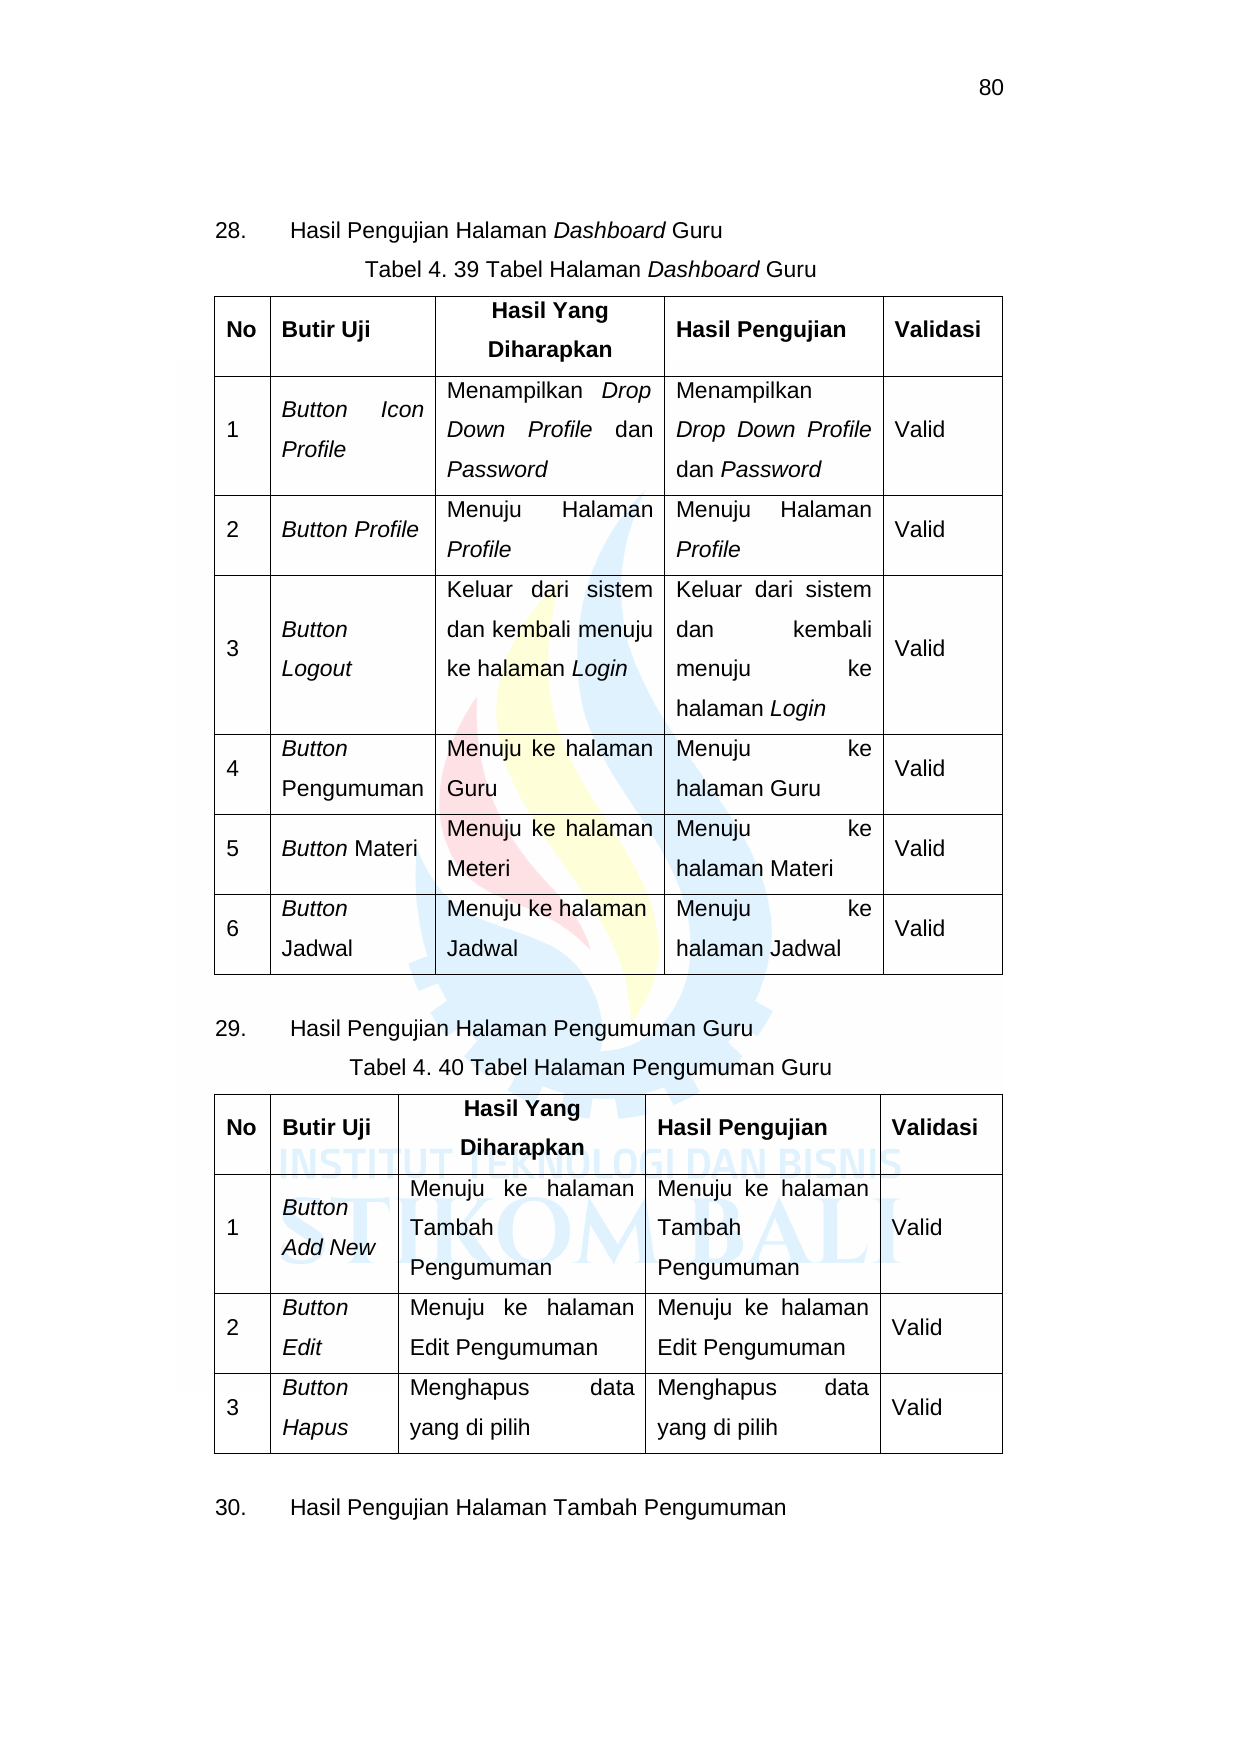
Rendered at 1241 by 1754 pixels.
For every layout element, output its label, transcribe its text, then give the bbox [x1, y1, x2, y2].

table_header Hasil Pengujian [646, 1095, 880, 1173]
table_cell Valid [881, 1175, 1002, 1293]
table_header Hasil Yang Diharapkan [399, 1095, 645, 1173]
table_header Hasil Pengujian [665, 297, 883, 376]
table_cell 1 [215, 1175, 270, 1293]
table_cell Menuju ke halaman Tambah Pengumuman [646, 1175, 880, 1293]
table_cell Menuju ke halaman Guru [436, 735, 664, 814]
table_cell Button Profile [271, 496, 435, 575]
table_cell Menghapus data yang di pilih [646, 1374, 880, 1453]
table_cell Menuju ke halaman Tambah Pengumuman [399, 1175, 645, 1293]
table_cell 6 [215, 895, 270, 974]
table_cell Valid [884, 735, 1002, 814]
table_cell Button Materi [271, 815, 435, 894]
table_cell Valid [884, 895, 1002, 974]
table_cell 1 [215, 377, 270, 495]
table_cell Valid [884, 815, 1002, 894]
table_cell Valid [884, 377, 1002, 495]
table_cell Keluar dari sistem dan kembali menuju ke halaman Login [436, 576, 664, 734]
table_cell 5 [215, 815, 270, 894]
table_cell Keluar dari sistem dan kembali menuju ke halaman Login [665, 576, 883, 734]
table_cell Button Pengumuman [271, 735, 435, 814]
table_header Hasil Yang Diharapkan [436, 297, 664, 376]
table_cell Menuju Halaman Profile [436, 496, 664, 575]
table_header No [215, 297, 270, 376]
table_cell Button Logout [271, 576, 435, 734]
table_cell 2 [215, 1294, 270, 1373]
table_cell Valid [881, 1294, 1002, 1373]
table_cell 3 [215, 576, 270, 734]
table_cell Menampilkan Drop Down Profile dan Password [665, 377, 883, 495]
table_cell Valid [884, 496, 1002, 575]
table_cell Menuju Halaman Profile [665, 496, 883, 575]
table_cell Button Icon Profile [271, 377, 435, 495]
table_cell Button Edit [271, 1294, 398, 1373]
table_cell Menampilkan Drop Down Profile dan Password [436, 377, 664, 495]
table_cell Menuju ke halaman Jadwal [436, 895, 664, 974]
table_cell Valid [881, 1374, 1002, 1453]
table_cell Button Jadwal [271, 895, 435, 974]
table_header Validasi [884, 297, 1002, 376]
table_cell Menuju ke halaman Edit Pengumuman [646, 1294, 880, 1373]
table_cell Menuju ke halaman Jadwal [665, 895, 883, 974]
table_cell 4 [215, 735, 270, 814]
table_cell Menghapus data yang di pilih [399, 1374, 645, 1453]
table_cell Menuju ke halaman Edit Pengumuman [399, 1294, 645, 1373]
table_header Butir Uji [271, 297, 435, 376]
table_cell Button Add New [271, 1175, 398, 1293]
table_cell Menuju ke halaman Materi [665, 815, 883, 894]
table_cell Menuju ke halaman Guru [665, 735, 883, 814]
table_header No [215, 1095, 270, 1173]
table_cell Button Hapus [271, 1374, 398, 1453]
list Hasil Pengujian Halaman Dashboard Guru [215, 217, 1004, 243]
table_header Validasi [881, 1095, 1002, 1173]
table_cell Menuju ke halaman Meteri [436, 815, 664, 894]
table_cell 3 [215, 1374, 270, 1453]
table_header Butir Uji [271, 1095, 398, 1173]
list Hasil Pengujian Halaman Tambah Pengumuman [215, 1493, 1004, 1520]
list Hasil Pengujian Halaman Pengumuman Guru [215, 1014, 1004, 1041]
table_cell 2 [215, 496, 270, 575]
table_cell Valid [884, 576, 1002, 734]
